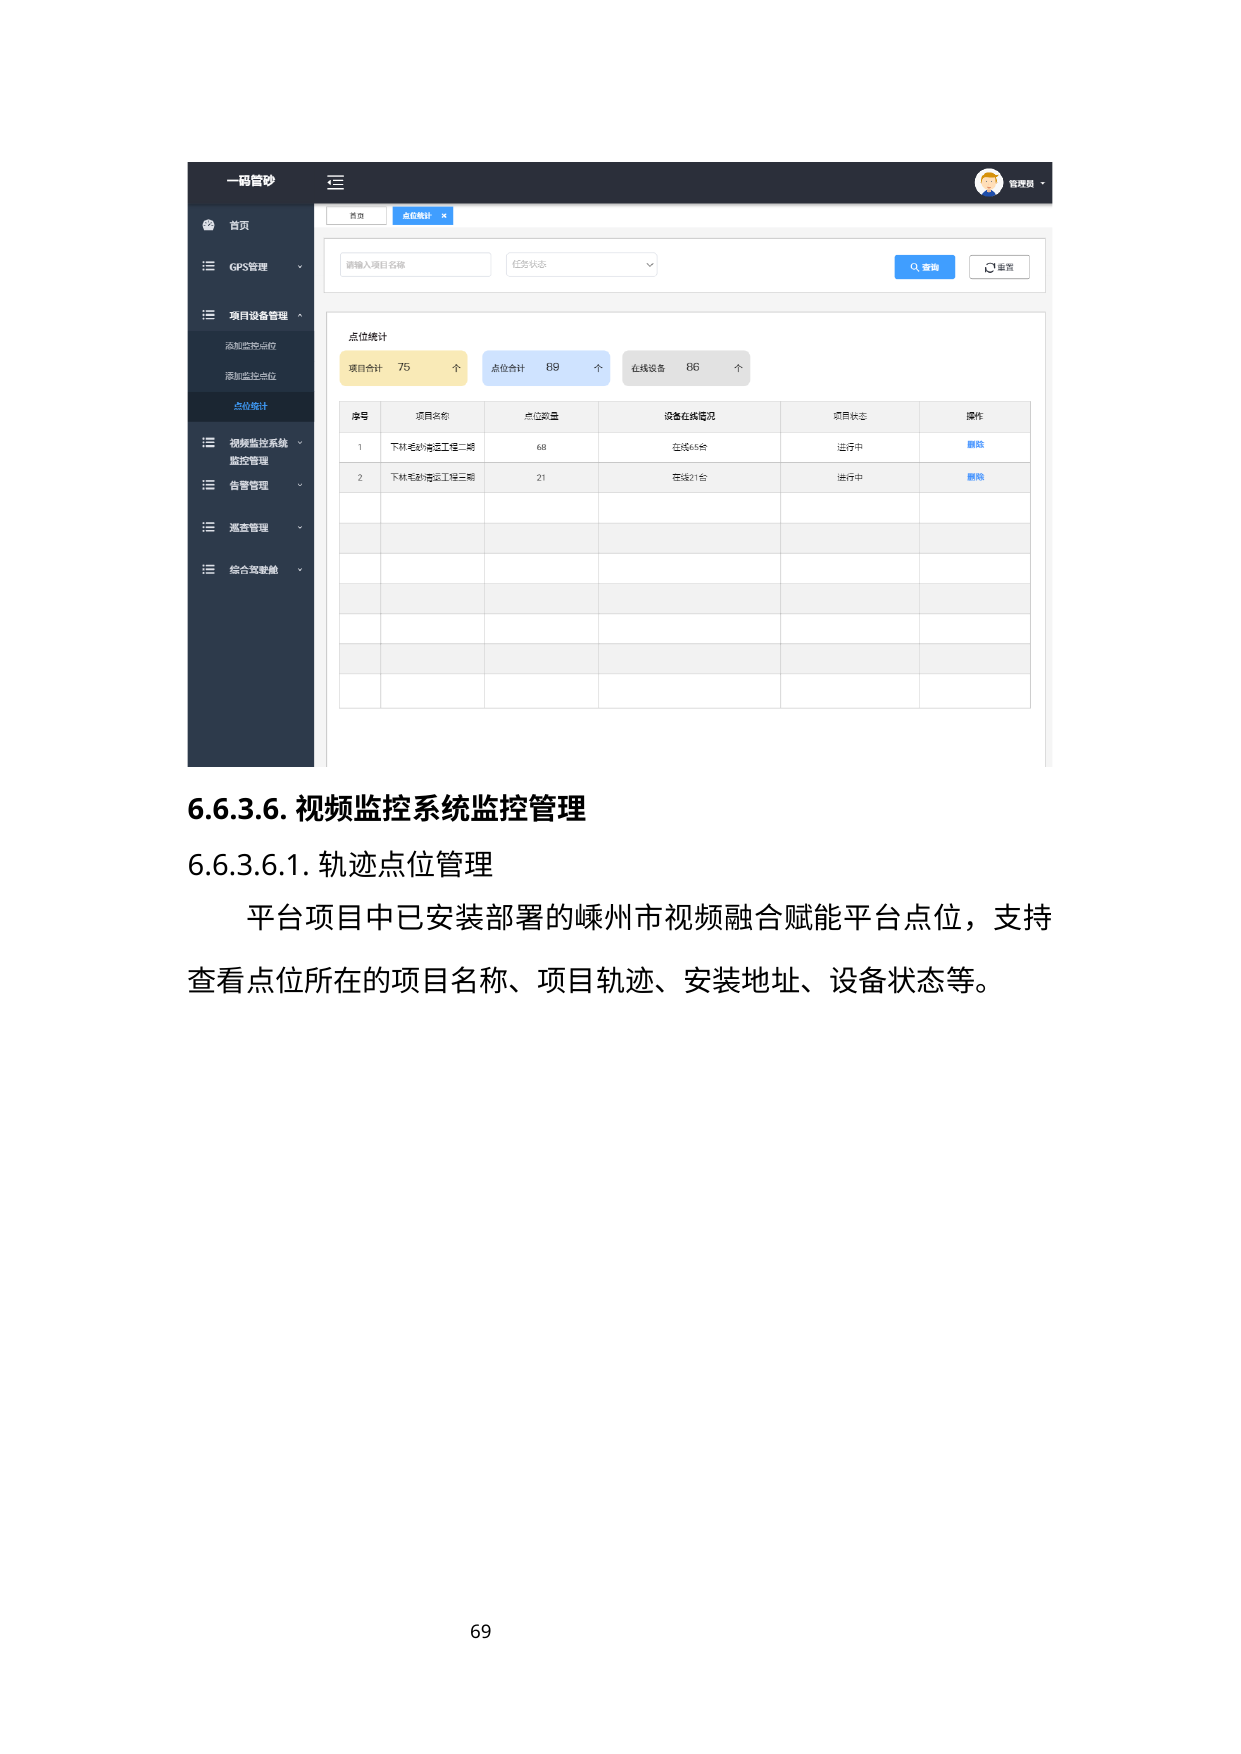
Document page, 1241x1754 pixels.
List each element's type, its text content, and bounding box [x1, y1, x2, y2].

picture [187, 162, 1053, 767]
list 平台项目中已安装部署的嵊州市视频融合赋能平台点位，支持查看点位所在的项目名称、项目轨迹、安装地址、设备状态等。 [187, 894, 1053, 1000]
subtitle 轨迹点位管理 [187, 841, 1053, 884]
subtitle 视频监控系统监控管理 [187, 785, 1053, 828]
